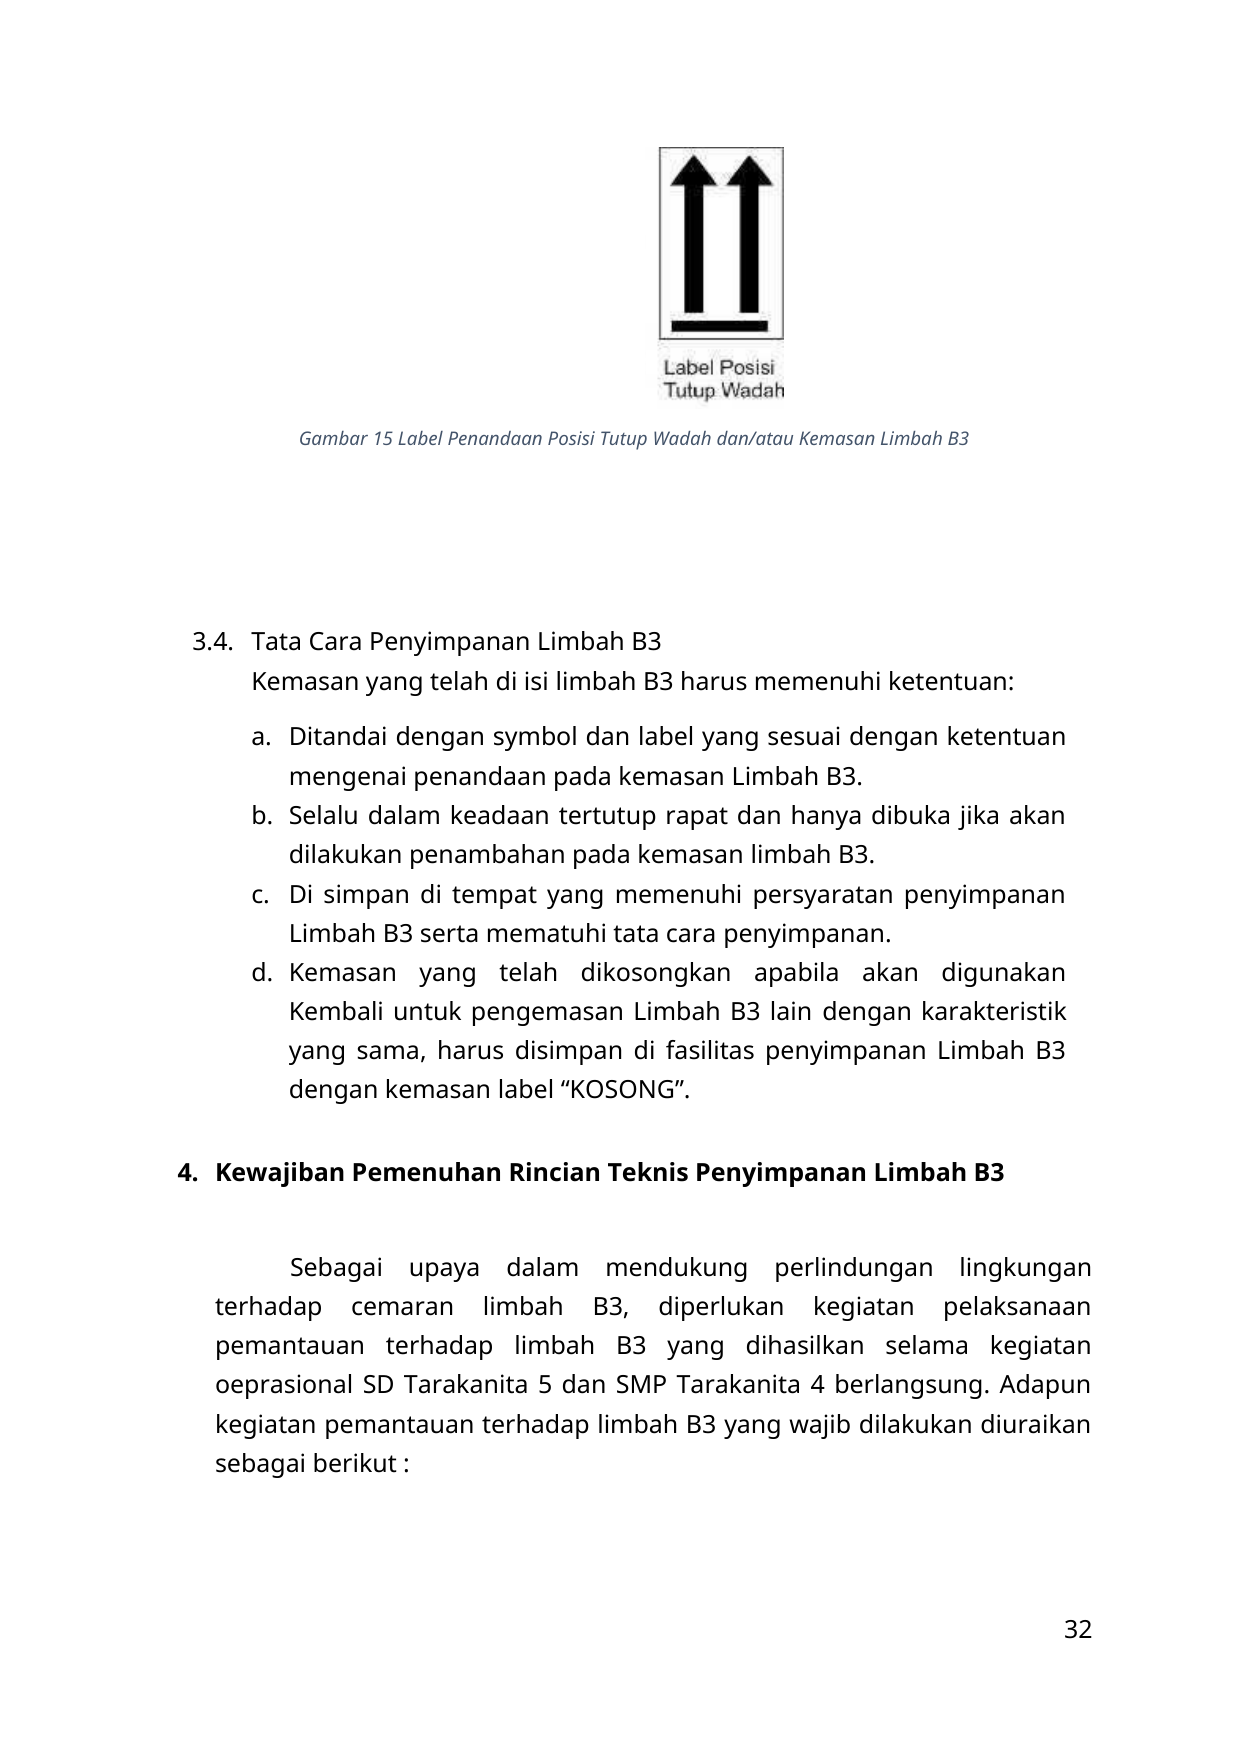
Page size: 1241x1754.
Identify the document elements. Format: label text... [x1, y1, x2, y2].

picture [645, 147, 785, 409]
list Ditandai dengan symbol dan label yang sesuai dengan ketentuan mengenai penandaan pada kemasan Limbah B3. [251, 719, 1067, 792]
list Selalu dalam keadaan tertutup rapat dan hanya dibuka jika akan dilakukan penambahan pada kemasan limbah B3. [251, 798, 1067, 871]
list Di simpan di tempat yang memenuhi persyaratan penyimpanan Limbah B3 serta mematuhi tata cara penyimpanan. [251, 876, 1067, 949]
subtitle Kewajiban Pemenuhan Rincian Teknis Penyimpanan Limbah B3 [177, 1154, 1092, 1189]
text Sebagai upaya dalam mendukung perlindungan lingkungan terhadap cemaran limbah B3, diperlukan kegiatan pelaksanaan pemantauan terhadap limbah B3 yang dihasilkan selama kegiatan oeprasional SD Tarakanita 5 dan SMP Tarakanita 4 berlangsung. Adapun kegiatan pemantauan terhadap limbah B3 yang wajib dilakukan diuraikan sebagai berikut : [215, 1249, 1092, 1479]
subtitle Tata Cara Penyimpanan Limbah B3 [192, 624, 1092, 658]
text Kemasan yang telah di isi limbah B3 harus memenuhi ketentuan: [251, 663, 1092, 697]
list Kemasan yang telah dikosongkan apabila akan digunakan Kembali untuk pengemasan Limbah B3 lain dengan karakteristik yang sama, harus disimpan di fasilitas penyimpanan Limbah B3 dengan kemasan label “KOSONG”. [251, 954, 1067, 1106]
